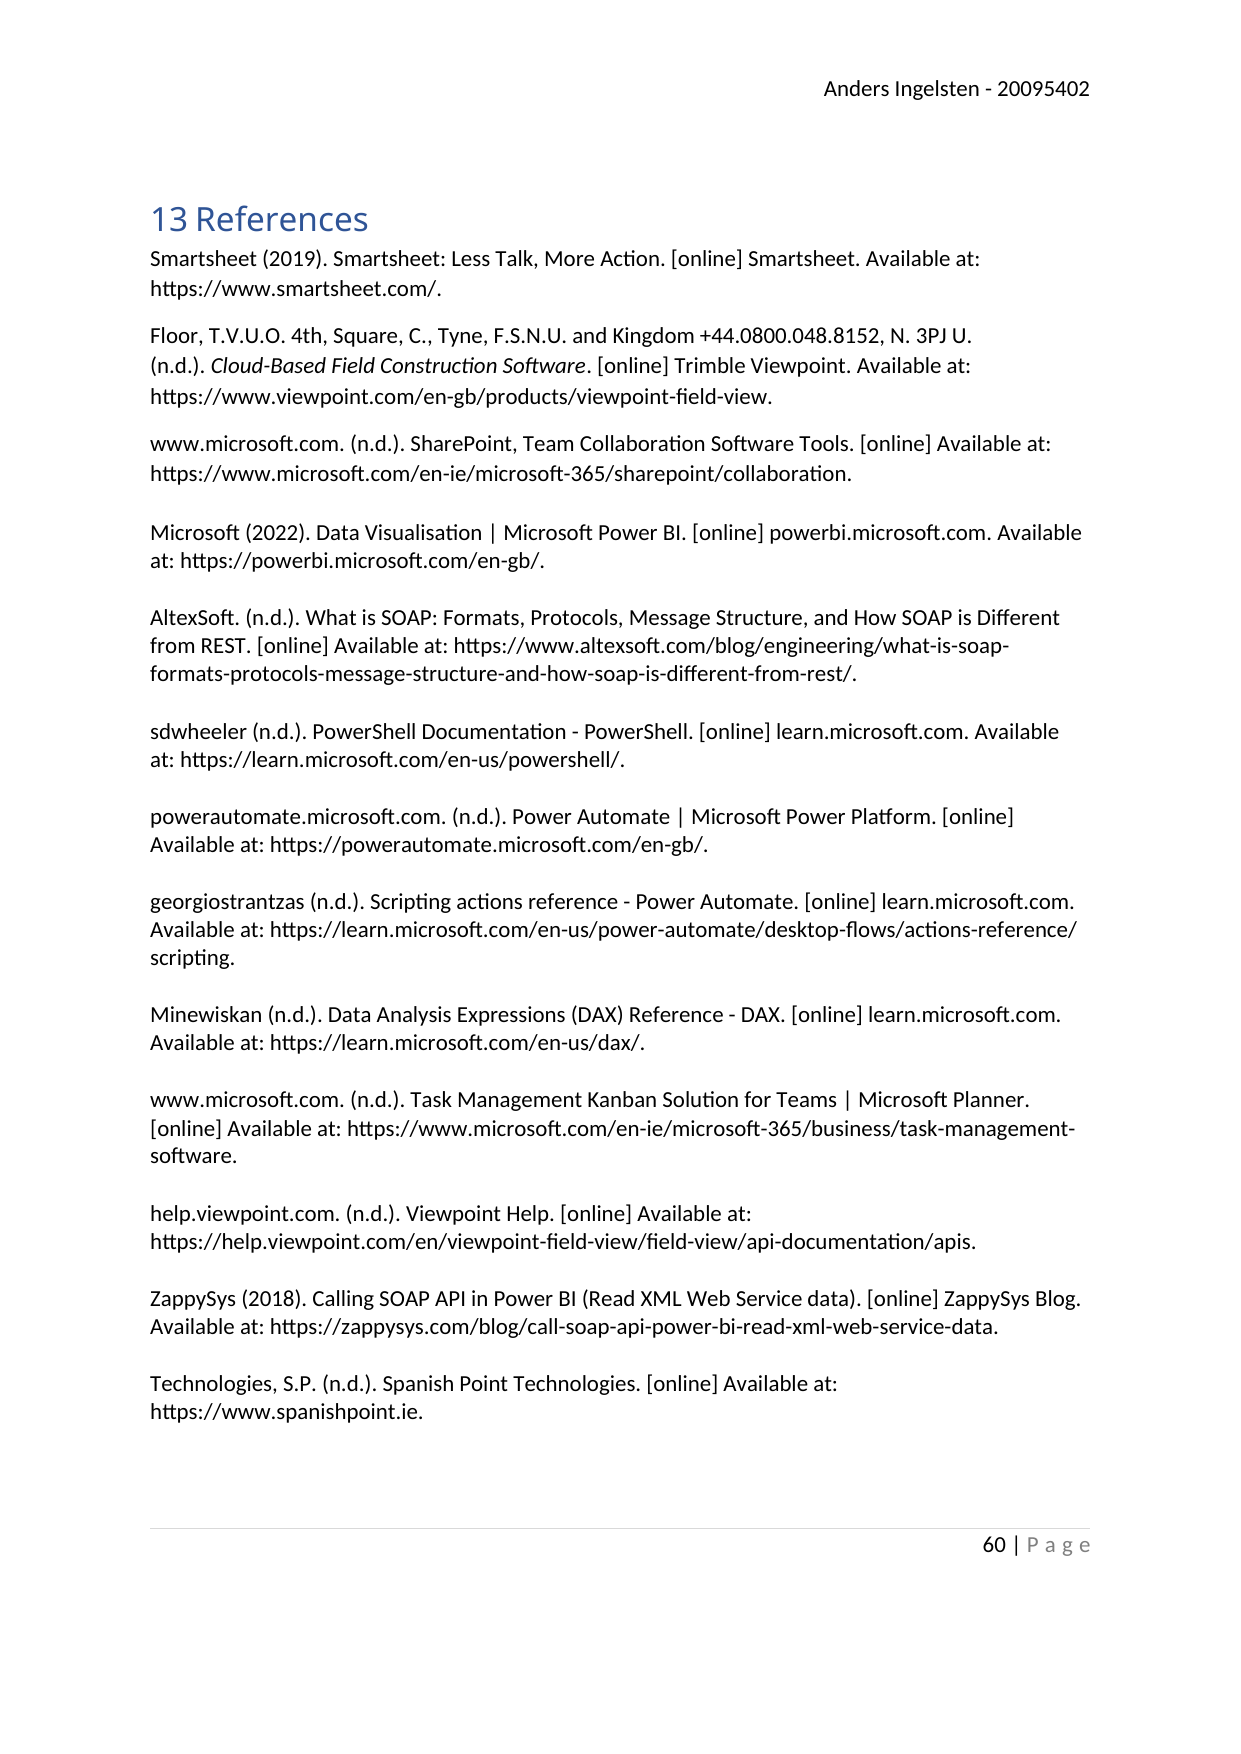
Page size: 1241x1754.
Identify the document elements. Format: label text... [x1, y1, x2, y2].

text georgiostrantzas (n.d.). Scripting actions reference - Power Automate. [online] learn.microsoft.com. Available at: https://learn.microsoft.com/en-us/power-automate/desktop-flows/actions-reference/scripting. [150, 887, 1090, 971]
text sdwheeler (n.d.). PowerShell Documentation - PowerShell. [online] learn.microsoft.com. Available at: https://learn.microsoft.com/en-us/powershell/. [150, 717, 1090, 773]
text www.microsoft.com. (n.d.). Task Management Kanban Solution for Teams | Microsoft Planner. [online] Available at: https://www.microsoft.com/en-ie/microsoft-365/business/task-management-software. [150, 1086, 1090, 1170]
text ‌www.microsoft.com. (n.d.). SharePoint, Team Collaboration Software Tools. [online] Available at: https://www.microsoft.com/en-ie/microsoft-365/sharepoint/collaboration. [150, 429, 1090, 487]
text Smartsheet (2019). Smartsheet: Less Talk, More Action. [online] Smartsheet. Available at: https://www.smartsheet.com/. [150, 244, 1090, 303]
text Technologies, S.P. (n.d.). Spanish Point Technologies. [online] Available at: https://www.spanishpoint.ie. [150, 1369, 1090, 1425]
text ZappySys (2018). Calling SOAP API in Power BI (Read XML Web Service data). [online] ZappySys Blog. Available at: https://zappysys.com/blog/call-soap-api-power-bi-read-xml-web-service-data. [150, 1284, 1090, 1340]
text powerautomate.microsoft.com. (n.d.). Power Automate | Microsoft Power Platform. [online] Available at: https://powerautomate.microsoft.com/en-gb/. [150, 802, 1090, 858]
text Microsoft (2022). Data Visualisation | Microsoft Power BI. [online] powerbi.microsoft.com. Available at: https://powerbi.microsoft.com/en-gb/. [150, 518, 1090, 574]
text Minewiskan (n.d.). Data Analysis Expressions (DAX) Reference - DAX. [online] learn.microsoft.com. Available at: https://learn.microsoft.com/en-us/dax/. [150, 1000, 1090, 1056]
text help.viewpoint.com. (n.d.). Viewpoint Help. [online] Available at: https://help.viewpoint.com/en/viewpoint-field-view/field-view/api-documentation/apis. [150, 1199, 1090, 1255]
text Floor, T.V.U.O. 4th, Square, C., Tyne, F.S.N.U. and Kingdom +44.0800.048.8152, N. 3PJ U. (n.d.). Cloud-Based Field Construction Software. [online] Trimble Viewpoint. Available at: https://www.viewpoint.com/en-gb/products/viewpoint-field-view. [150, 321, 1090, 410]
subtitle References [150, 195, 1090, 241]
text AltexSoft. (n.d.). What is SOAP: Formats, Protocols, Message Structure, and How SOAP is Different from REST. [online] Available at: https://www.altexsoft.com/blog/engineering/what-is-soap-formats-protocols-message-structure-and-how-soap-is-different-from-rest/. [150, 603, 1090, 688]
